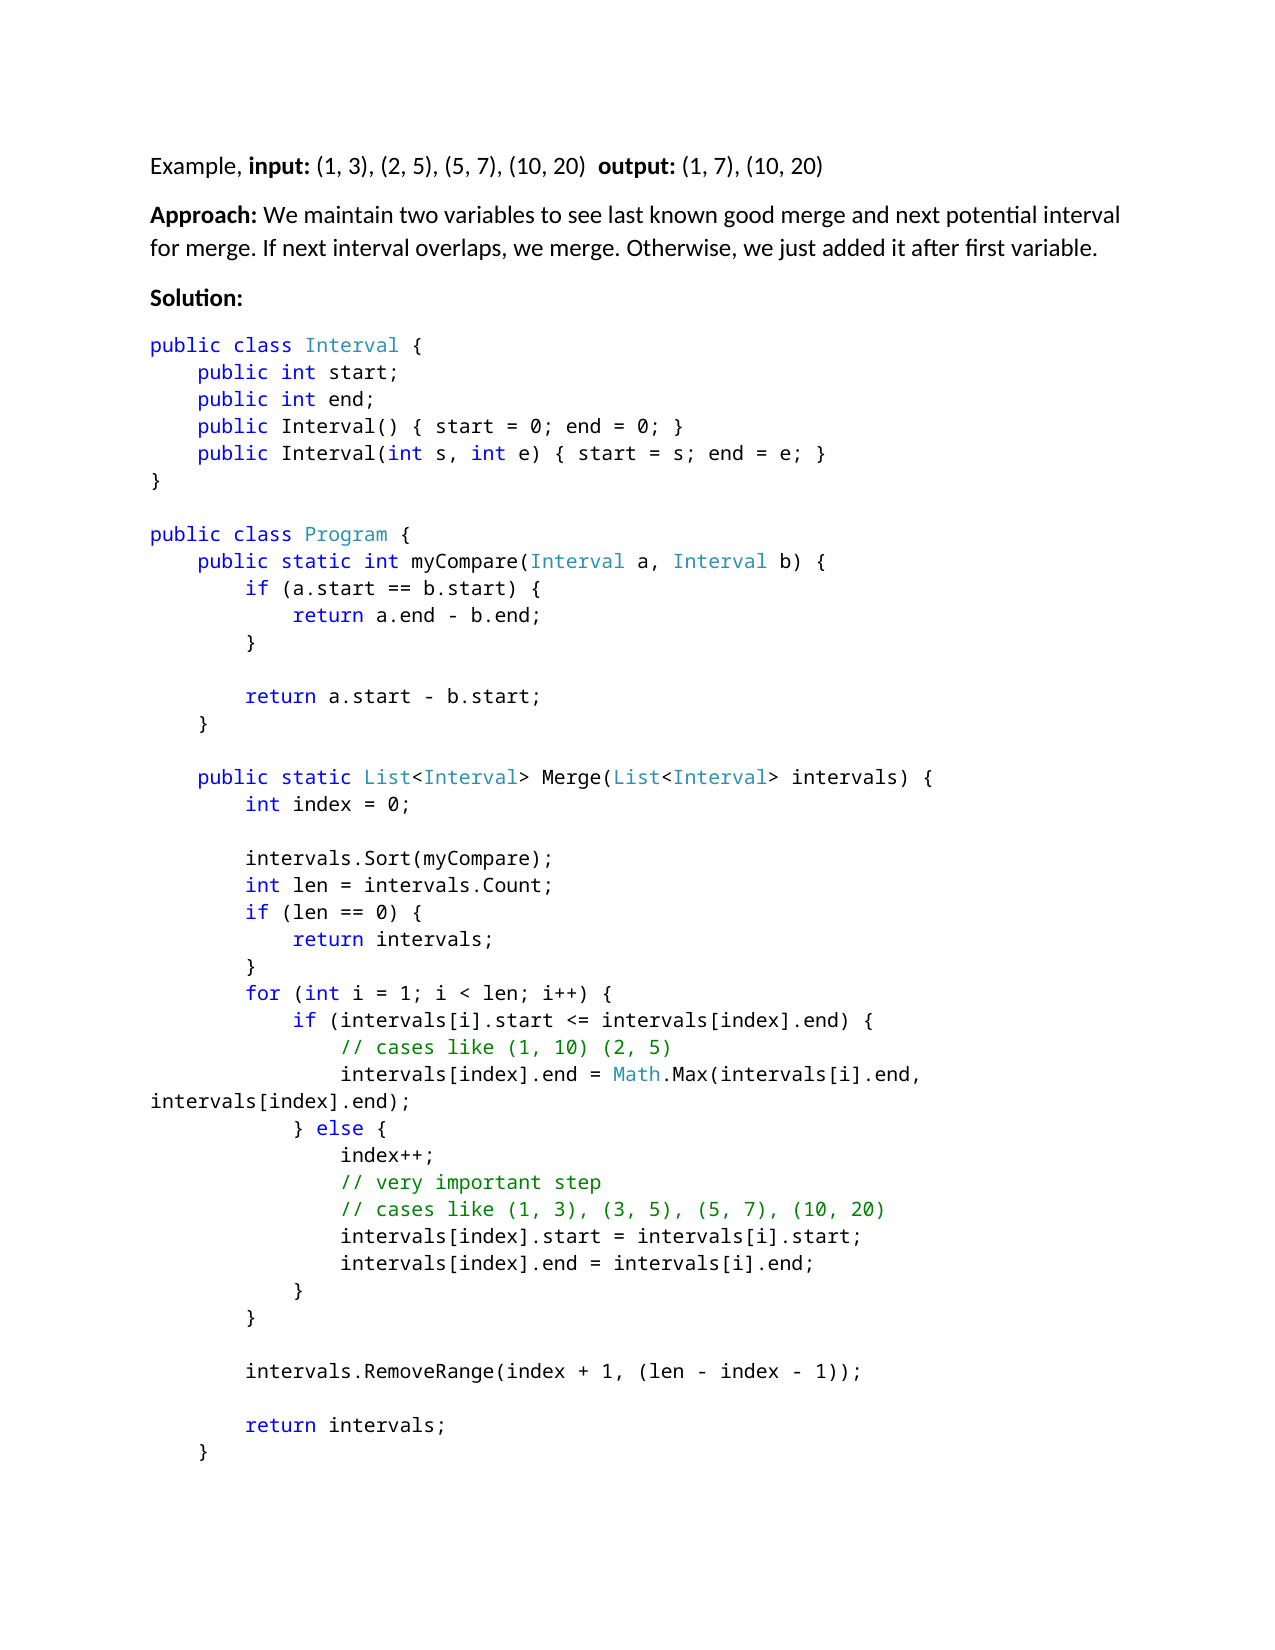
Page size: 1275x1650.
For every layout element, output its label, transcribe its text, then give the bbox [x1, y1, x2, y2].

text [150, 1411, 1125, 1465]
text } [150, 467, 1125, 493]
text } [150, 709, 1125, 736]
text } [150, 952, 1125, 979]
text public class Program { [150, 521, 1125, 547]
text public int start; [150, 359, 1125, 386]
text if (len == 0) { [150, 898, 1125, 925]
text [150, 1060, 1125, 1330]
text Solution: [150, 282, 1125, 313]
text Approach: We maintain two variables to see last known good merge and next potential interval for merge. If next interval overlaps, we merge. Otherwise, we just added it after first variable. [150, 199, 1125, 263]
text int index = 0; [150, 790, 1125, 817]
text public int end; [150, 386, 1125, 413]
text for (int i = 1; i < len; i++) { [150, 979, 1125, 1006]
text public Interval() { start = 0; end = 0; } [150, 413, 1125, 439]
text Example, input: (1, 3), (2, 5), (5, 7), (10, 20) output: (1, 7), (10, 20) [150, 150, 1125, 181]
text return a.start - b.start; [150, 682, 1125, 709]
text return a.end - b.end; [150, 601, 1125, 628]
text public static List<Interval> Merge(List<Interval> intervals) { [150, 763, 1125, 790]
text } [150, 628, 1125, 655]
text public class Interval { [150, 332, 1125, 359]
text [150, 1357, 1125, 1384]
text public static int myCompare(Interval a, Interval b) { [150, 547, 1125, 574]
text intervals.Sort(myCompare); [150, 844, 1125, 871]
text int len = intervals.Count; [150, 871, 1125, 898]
text return intervals; [150, 925, 1125, 952]
text // cases like (1, 10) (2, 5) [150, 1033, 1125, 1060]
text if (a.start == b.start) { [150, 574, 1125, 601]
text public Interval(int s, int e) { start = s; end = e; } [150, 439, 1125, 467]
text if (intervals[i].start <= intervals[index].end) { [150, 1006, 1125, 1033]
